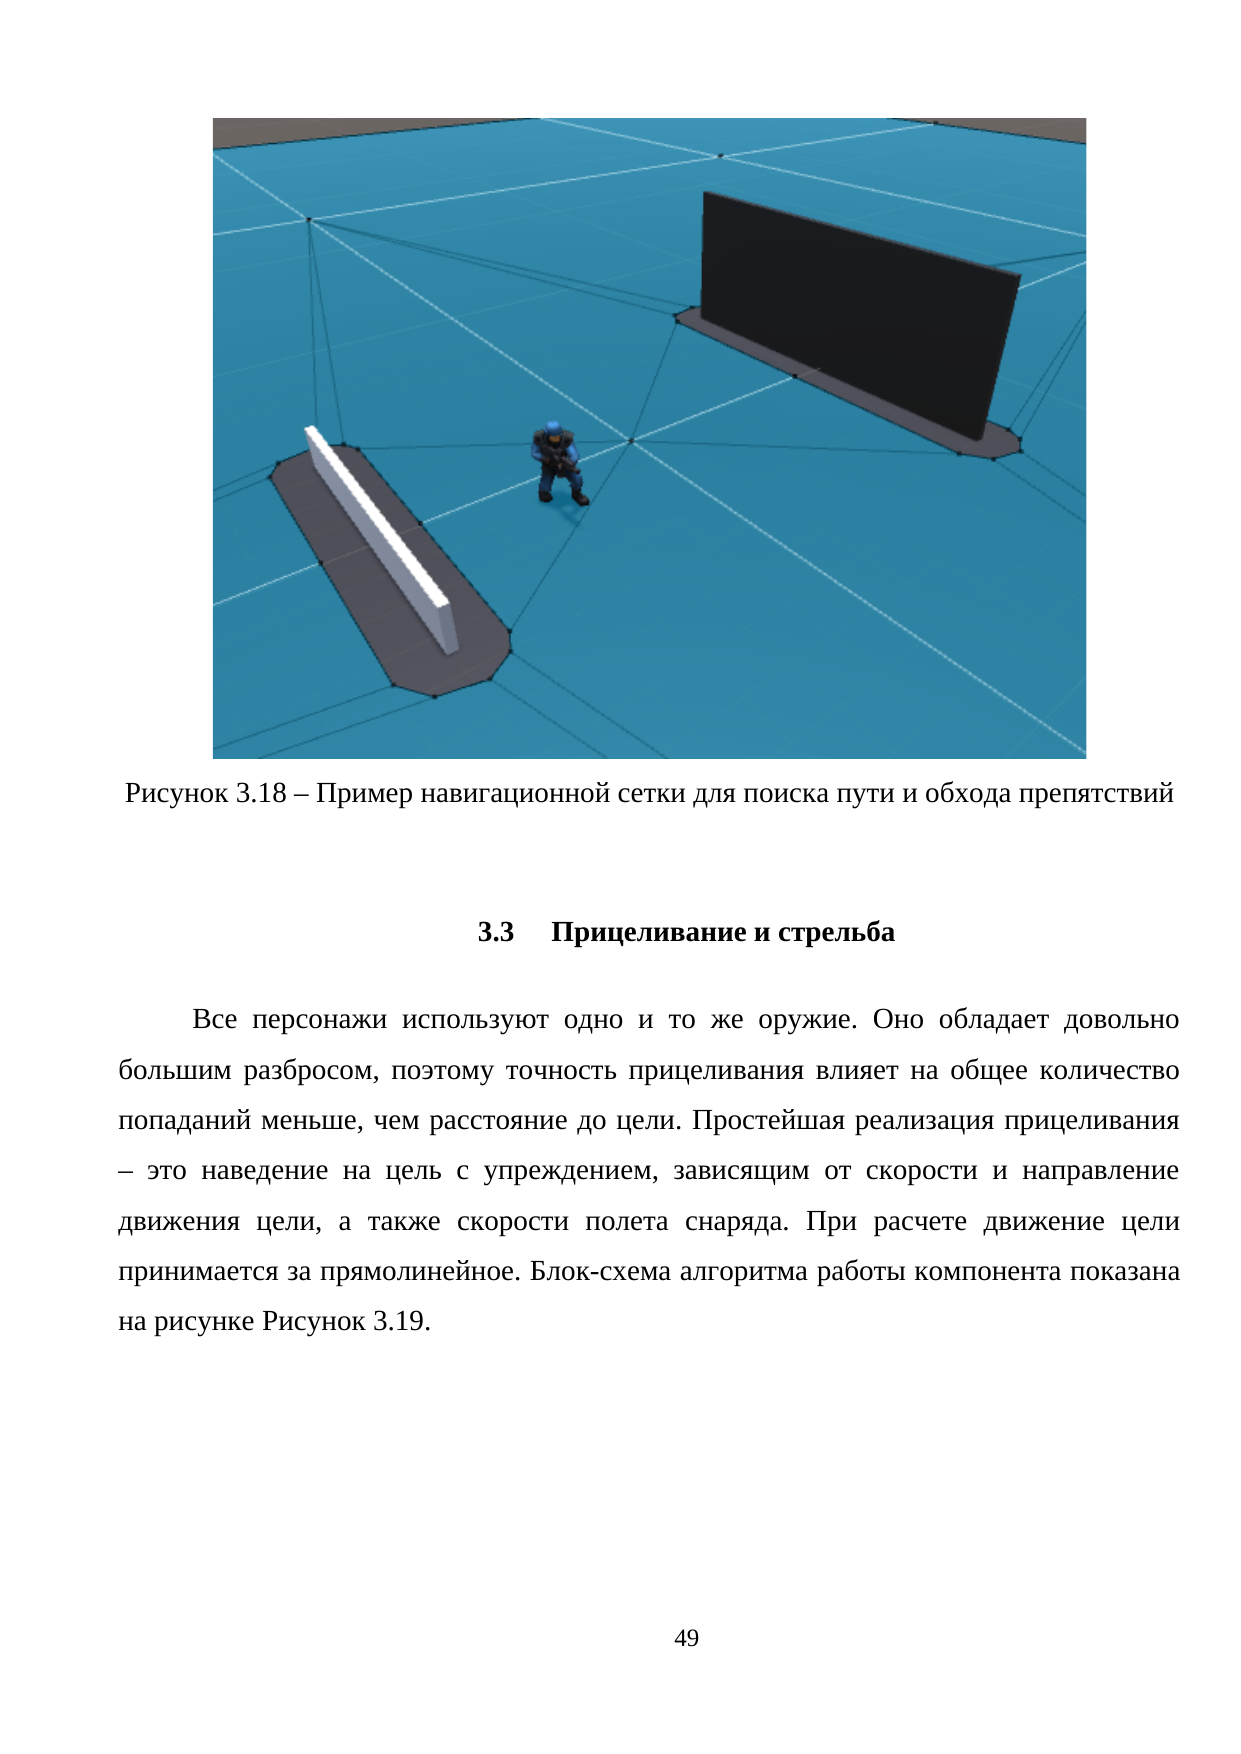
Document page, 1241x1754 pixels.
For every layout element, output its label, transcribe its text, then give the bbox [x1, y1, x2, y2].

picture [212, 118, 1087, 759]
subtitle Прицеливание и стрельба [118, 914, 1181, 947]
